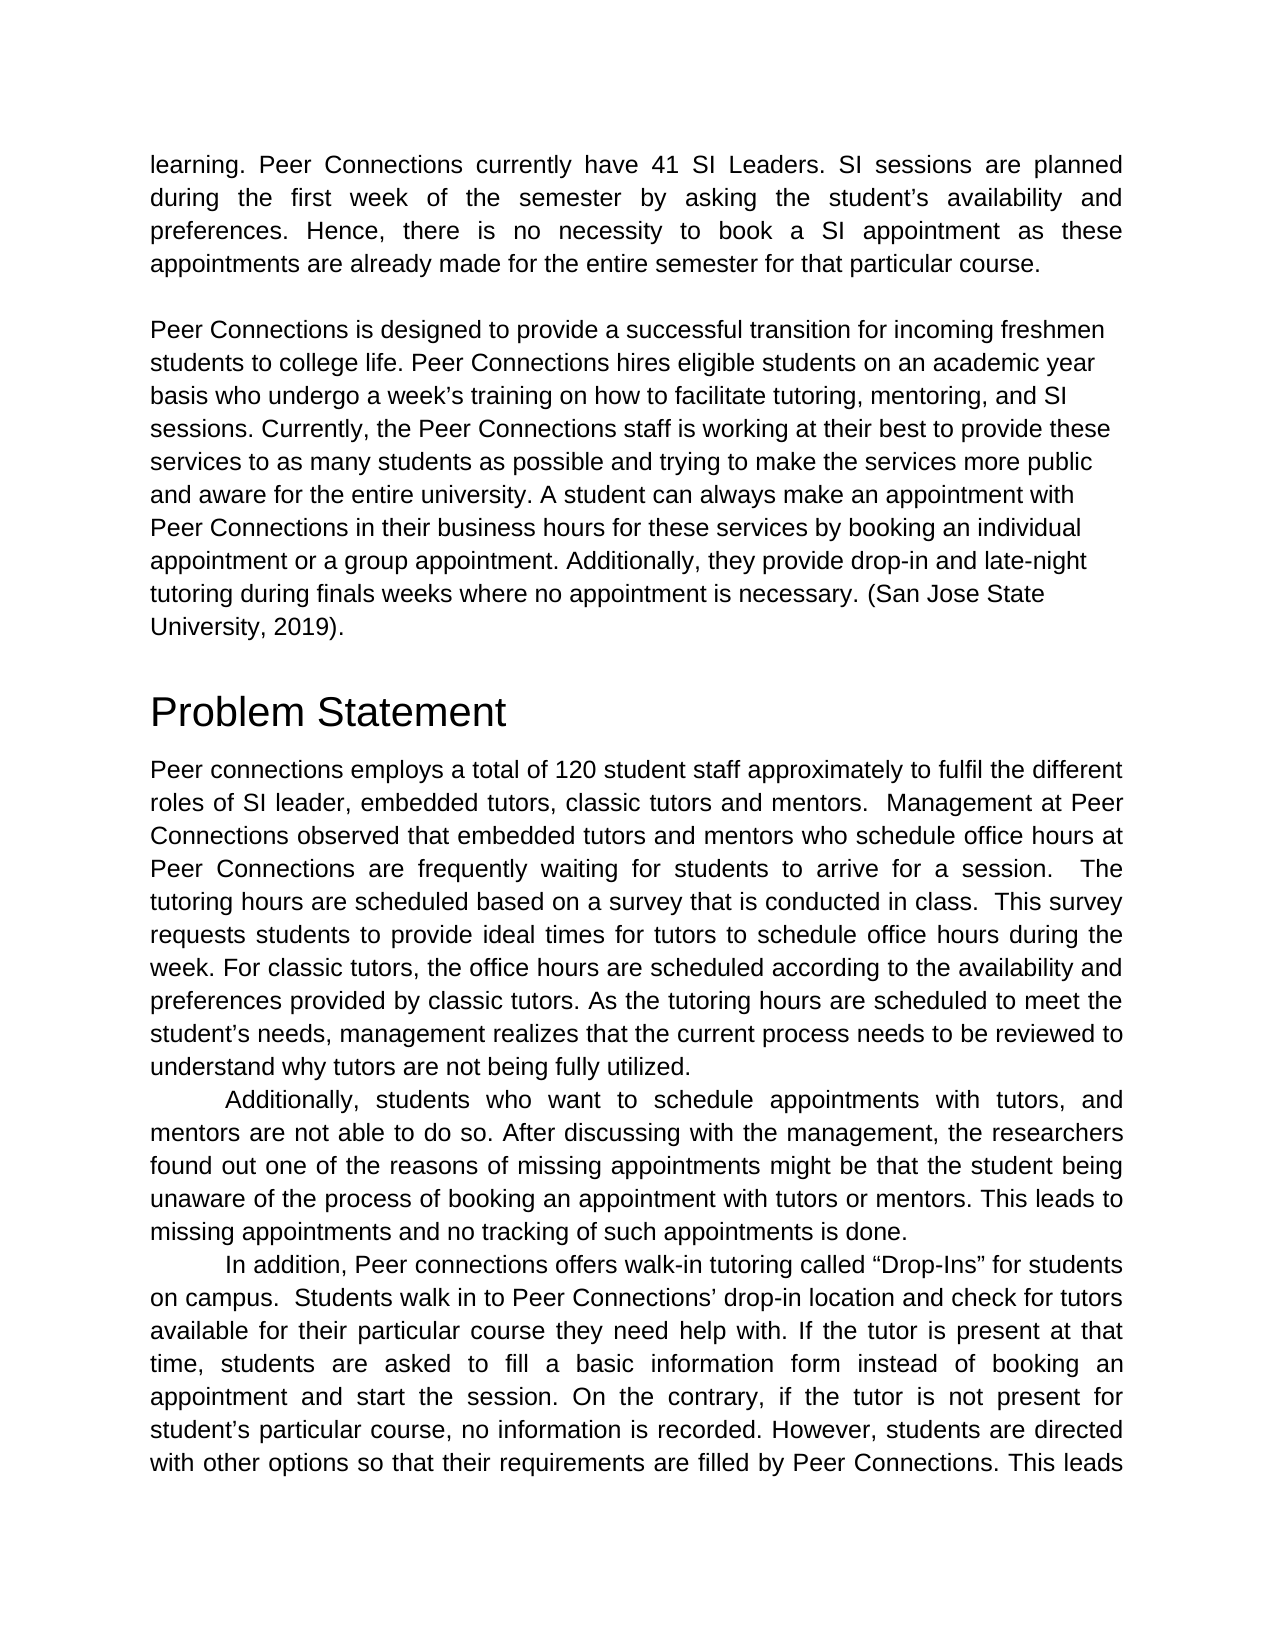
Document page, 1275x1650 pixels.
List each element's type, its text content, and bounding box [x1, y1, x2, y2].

text Peer connections employs a total of 120 student staff approximately to fulfil the different roles of SI leader, embedded tutors, classic tutors and mentors. Management at Peer Connections observed that embedded tutors and mentors who schedule office hours at Peer Connections are frequently waiting for students to arrive for a session. The tutoring hours are scheduled based on a survey that is conducted in class. This survey requests students to provide ideal times for tutors to schedule office hours during the week. For classic tutors, the office hours are scheduled according to the availability and preferences provided by classic tutors. As the tutoring hours are scheduled to meet the student’s needs, management realizes that the current process needs to be reviewed to understand why tutors are not being fully utilized. [150, 754, 1125, 1081]
text Peer Connections is designed to provide a successful transition for incoming freshmen students to college life. Peer Connections hires eligible students on an academic year basis who undergo a week’s training on how to facilitate tutoring, mentoring, and SI sessions. Currently, the Peer Connections staff is working at their best to provide these services to as many students as possible and trying to make the services more public and aware for the entire university. A student can always make an appointment with Peer Connections in their business hours for these services by booking an individual appointment or a group appointment. Additionally, they provide drop-in and late-night tutoring during finals weeks where no appointment is necessary.. [150, 315, 1125, 641]
subtitle Problem Statement [150, 687, 1125, 735]
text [150, 150, 1125, 278]
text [150, 1250, 1125, 1477]
text Additionally, students who want to schedule appointments with tutors, and mentors are not able to do so. After discussing with the management, the researchers found out one of the reasons of missing appointments might be that the student being unaware of the process of booking an appointment with tutors or mentors. This leads to missing appointments and no tracking of such appointments is done. [150, 1085, 1125, 1246]
